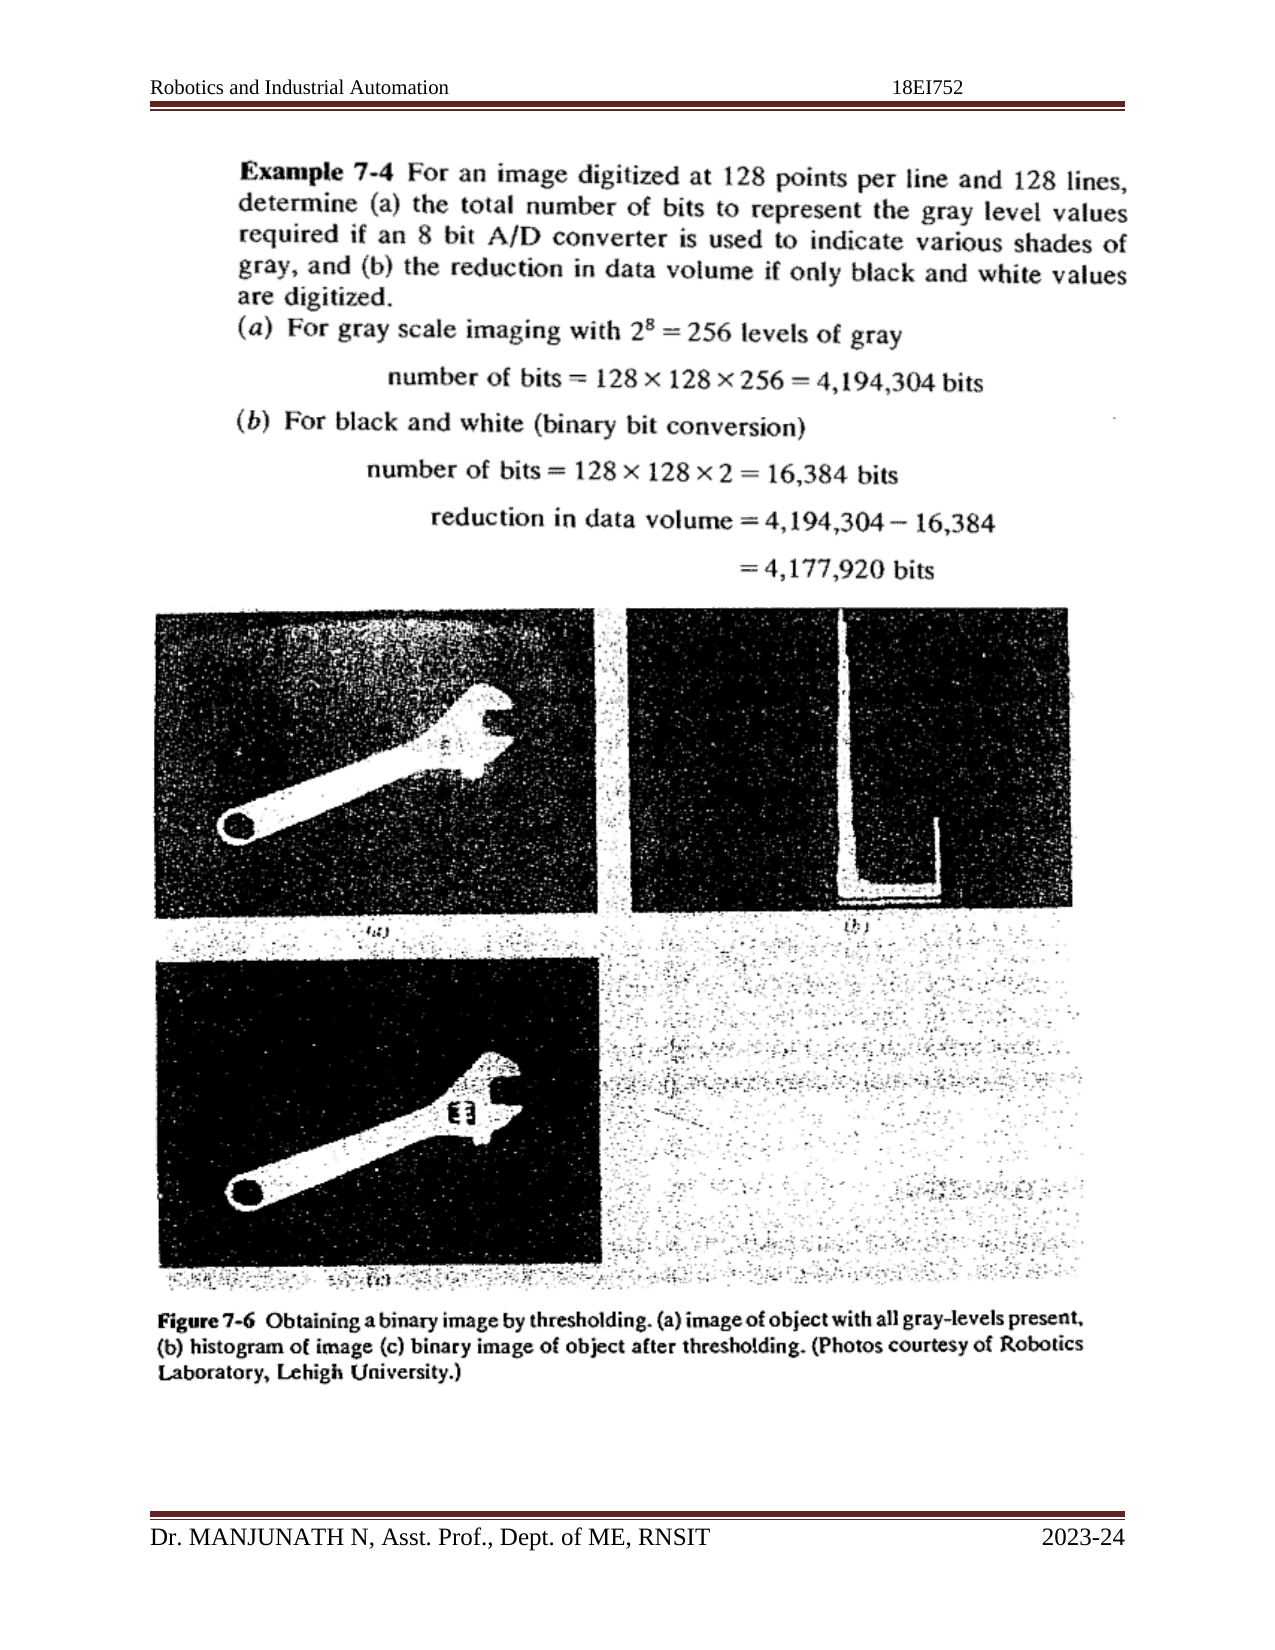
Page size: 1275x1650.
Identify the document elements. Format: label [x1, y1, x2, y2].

picture [150, 607, 1092, 1388]
picture [225, 150, 1166, 594]
